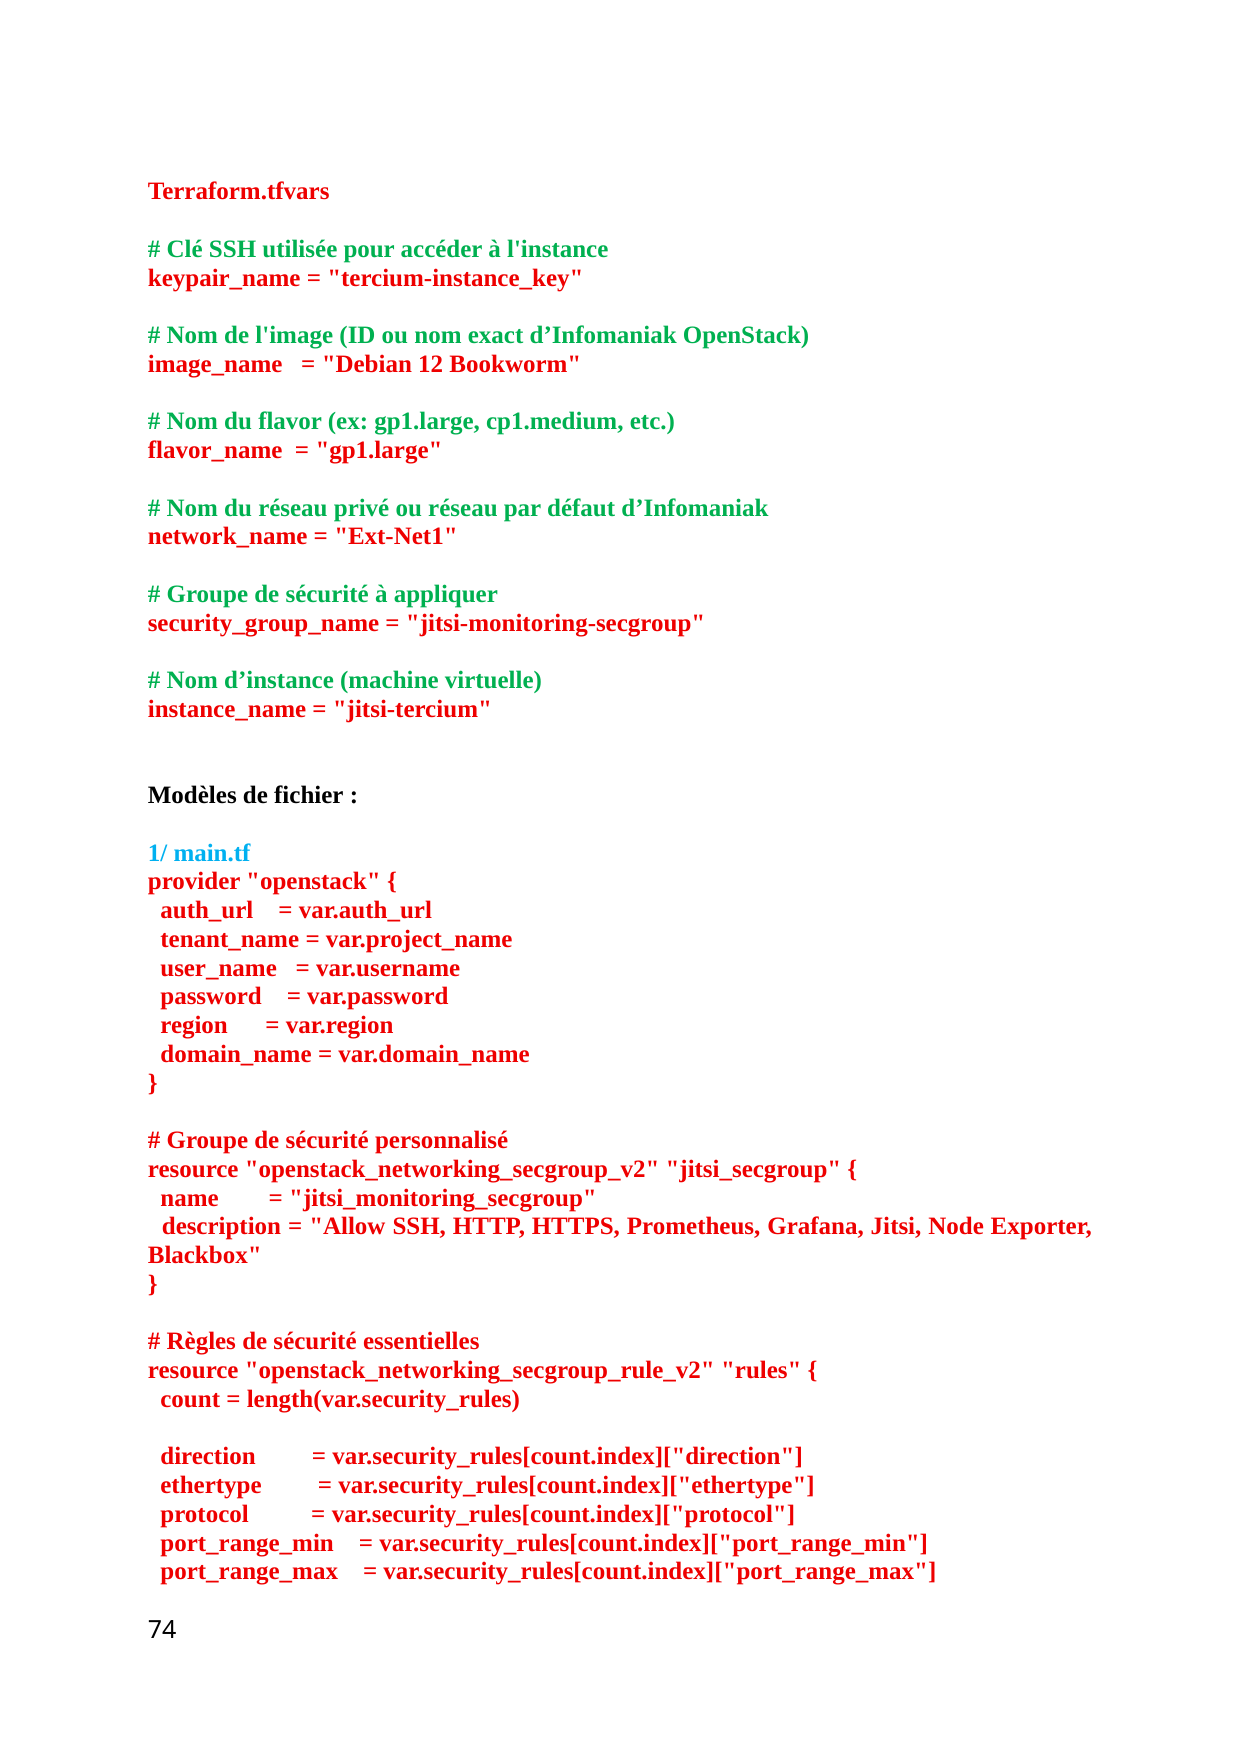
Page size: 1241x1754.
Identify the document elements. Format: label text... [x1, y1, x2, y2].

text # Nom d’instance (machine virtuelle) [148, 665, 1093, 694]
text direction = var.security_rules[count.index]["direction"] [148, 1441, 1093, 1470]
text # Groupe de sécurité personnalisé [148, 1125, 1093, 1154]
text security_group_name = "jitsi-monitoring-secgroup" [148, 608, 1093, 636]
text # Nom du flavor (ex: gp1.large, cp1.medium, etc.) [148, 406, 1093, 435]
text network_name = "Ext-Net1" [148, 521, 1093, 550]
text name = "jitsi_monitoring_secgroup" [148, 1183, 1093, 1211]
text # Nom du réseau privé ou réseau par défaut d’Infomaniak [148, 493, 1093, 521]
text region = var.region [148, 1010, 1093, 1039]
text resource "openstack_networking_secgroup_rule_v2" "rules" { [148, 1355, 1093, 1384]
text port_range_max = var.security_rules[count.index]["port_range_max"] [148, 1556, 1093, 1585]
text # Règles de sécurité essentielles [148, 1326, 1093, 1355]
text resource "openstack_networking_secgroup_v2" "jitsi_secgroup" { [148, 1154, 1093, 1183]
text domain_name = var.domain_name [148, 1039, 1093, 1068]
text flavor_name = "gp1.large" [148, 435, 1093, 464]
text image_name = "Debian 12 Bookworm" [148, 349, 1093, 378]
text Terraform.tfvars [148, 176, 1093, 205]
text password = var.password [148, 981, 1093, 1010]
text protocol = var.security_rules[count.index]["protocol"] [148, 1499, 1093, 1528]
text auth_url = var.auth_url [148, 895, 1093, 924]
text } [148, 1068, 1093, 1096]
text # Groupe de sécurité à appliquer [148, 579, 1093, 608]
text user_name = var.username [148, 953, 1093, 981]
text 1/ main.tf [148, 838, 1093, 866]
text # Clé SSH utilisée pour accéder à l'instance [148, 234, 1093, 263]
text tenant_name = var.project_name [148, 924, 1093, 953]
text port_range_min = var.security_rules[count.index]["port_range_min"] [148, 1528, 1093, 1556]
text count = length(var.security_rules) [148, 1384, 1093, 1413]
text keypair_name = "tercium-instance_key" [148, 263, 1093, 291]
text } [148, 1269, 1093, 1298]
text provider "openstack" { [148, 866, 1093, 895]
text Modèles de fichier : [148, 780, 1093, 809]
text instance_name = "jitsi-tercium" [148, 694, 1093, 723]
text description = "Allow SSH, HTTP, HTTPS, Prometheus, Grafana, Jitsi, Node Exporter, Blackbox" [148, 1211, 1093, 1269]
text # Nom de l'image (ID ou nom exact d’Infomaniak OpenStack) [148, 320, 1093, 349]
text ethertype = var.security_rules[count.index]["ethertype"] [148, 1470, 1093, 1499]
